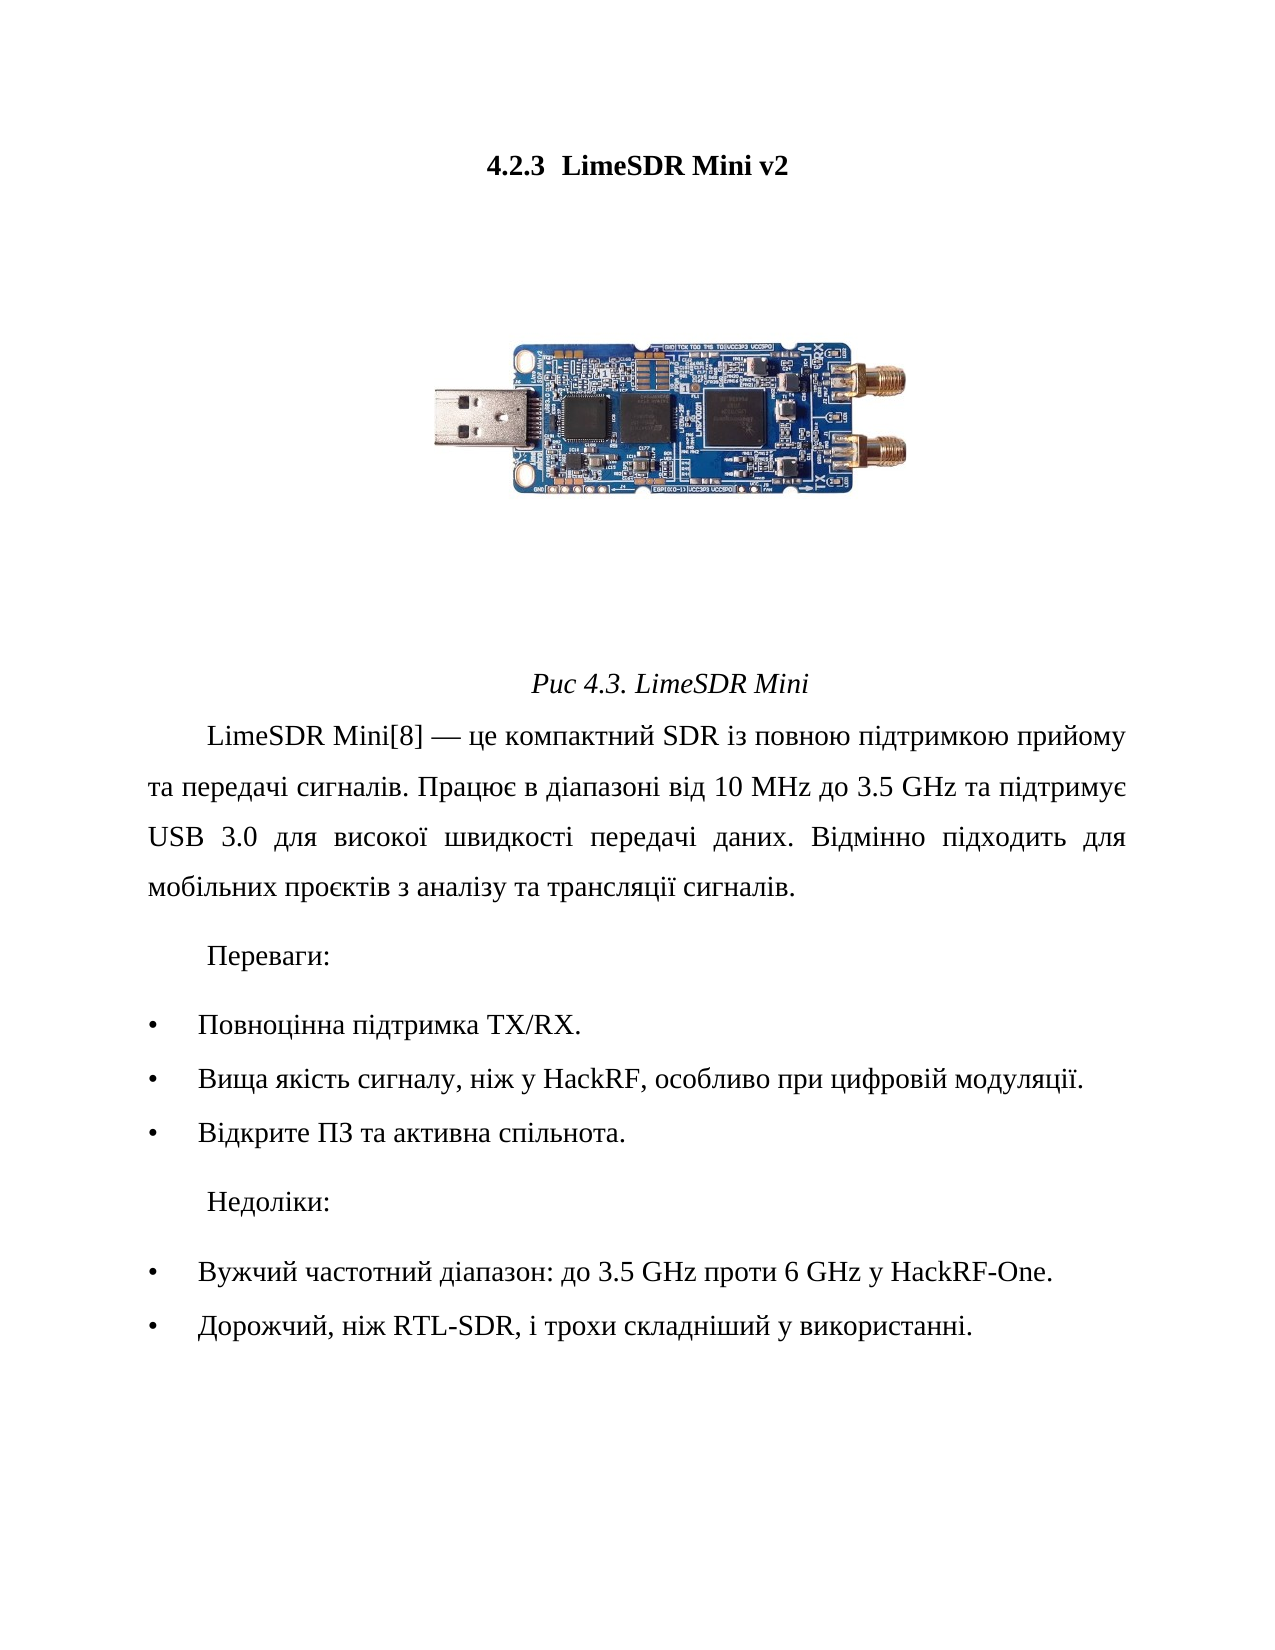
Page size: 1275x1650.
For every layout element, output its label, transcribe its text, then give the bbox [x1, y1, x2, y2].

list Вища якість сигналу, ніж у HackRF, особливо при цифровій модуляції. [148, 1061, 1127, 1095]
subtitle LimeSDR Mini v2 [148, 148, 1127, 181]
list Повноцінна підтримка TX/RX. [148, 1007, 1127, 1041]
list Відкрите ПЗ та активна спільнота. [148, 1116, 1127, 1149]
text Недоліки: [148, 1184, 1127, 1218]
text Рис 4.3. LimeSDR Mini [148, 666, 1127, 699]
text LimeSDR Mini[8] — це компактний SDR із повною підтримкою прийому та передачі сигналів. Працює в діапазоні від 10 MHz до 3.5 GHz та підтримує USB 3.0 для високої швидкості передачі даних. Відмінно підходить для мобільних проєктів з аналізу та трансляції сигналів. [148, 718, 1127, 903]
picture [433, 181, 907, 654]
list Вужчий частотний діапазон: до 3.5 GHz проти 6 GHz у HackRF-One. [148, 1254, 1127, 1287]
list Дорожчий, ніж RTL-SDR, і трохи складніший у використанні. [148, 1308, 1127, 1341]
text Переваги: [148, 938, 1127, 972]
